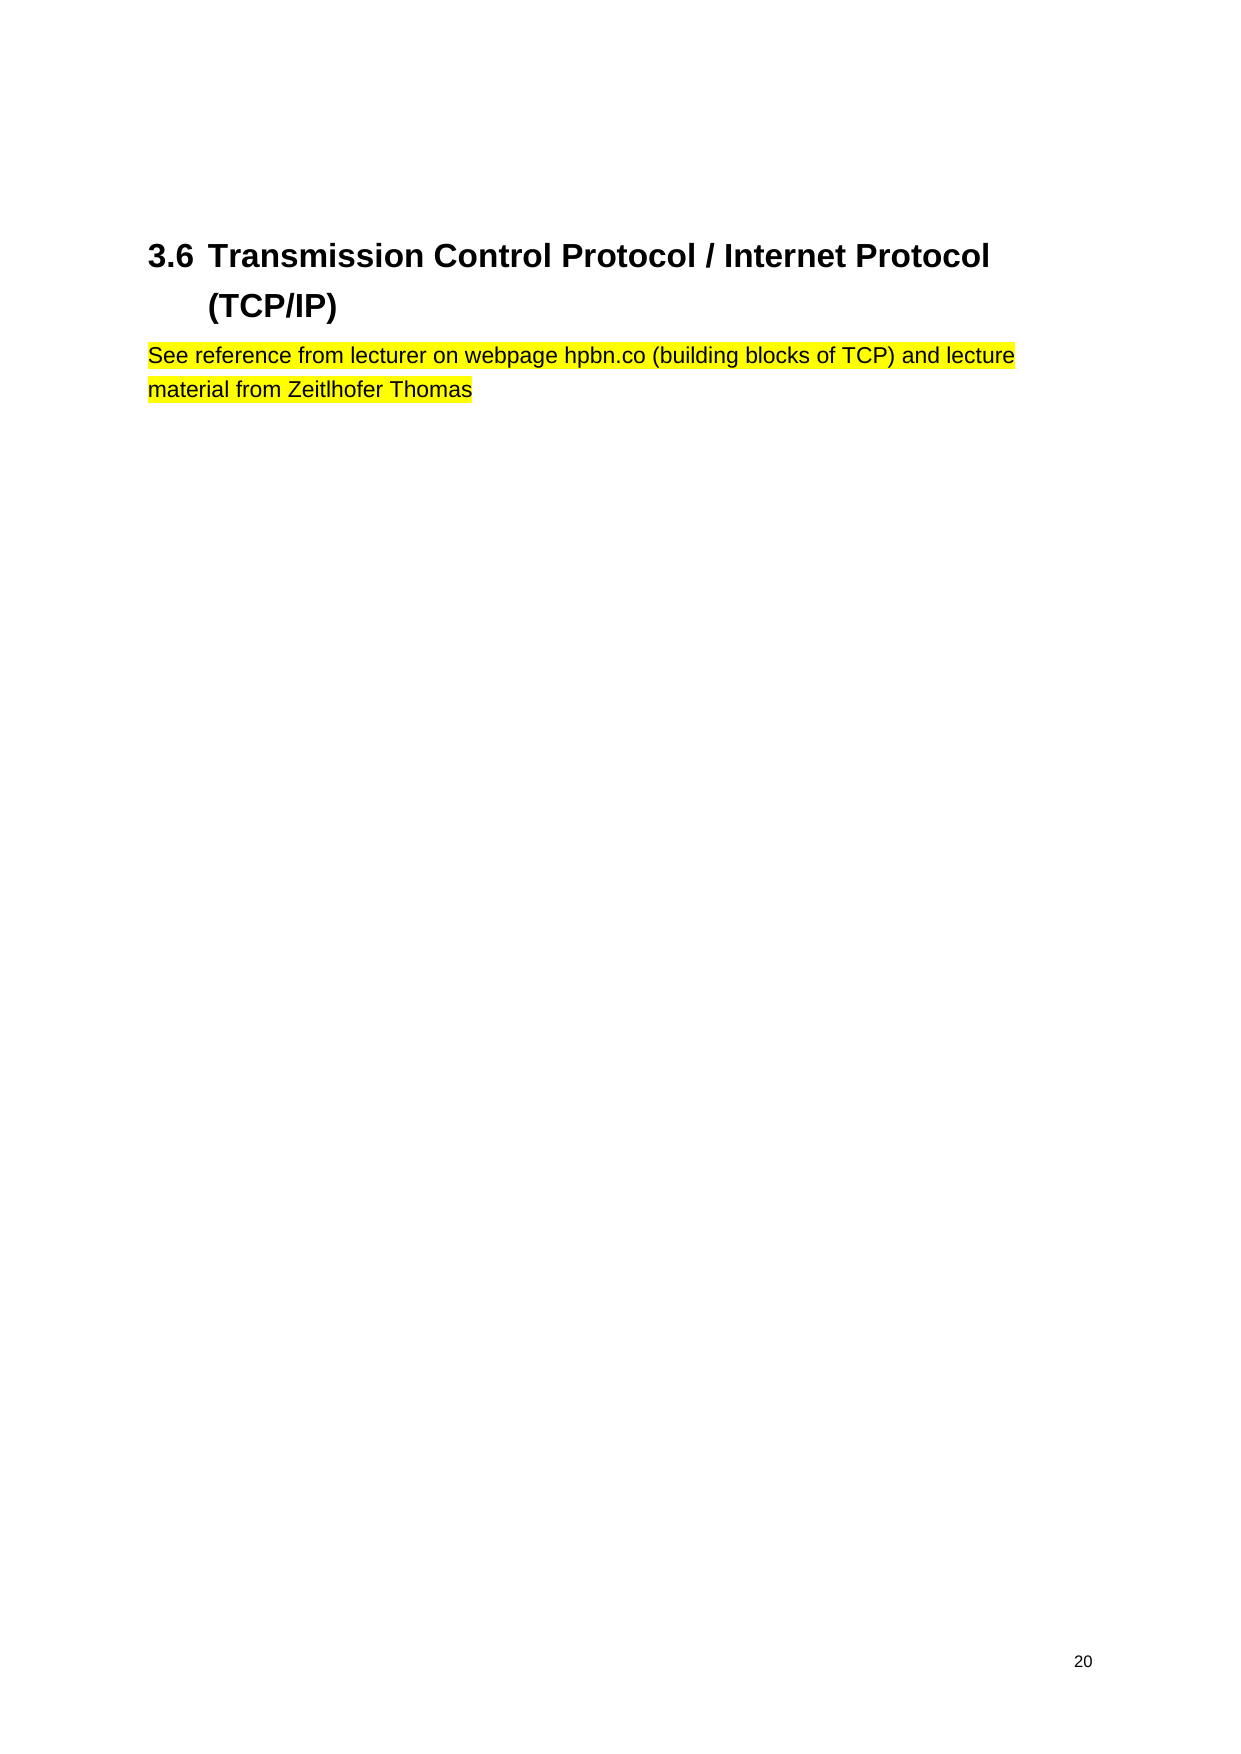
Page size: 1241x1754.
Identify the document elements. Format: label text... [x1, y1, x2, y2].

subtitle Transmission Control Protocol / Internet Protocol (TCP/IP) [148, 236, 1092, 324]
text See reference from lecturer on webpage hpbn.co (building blocks of TCP) and lecture material from Zeitlhofer Thomas [148, 342, 1092, 403]
